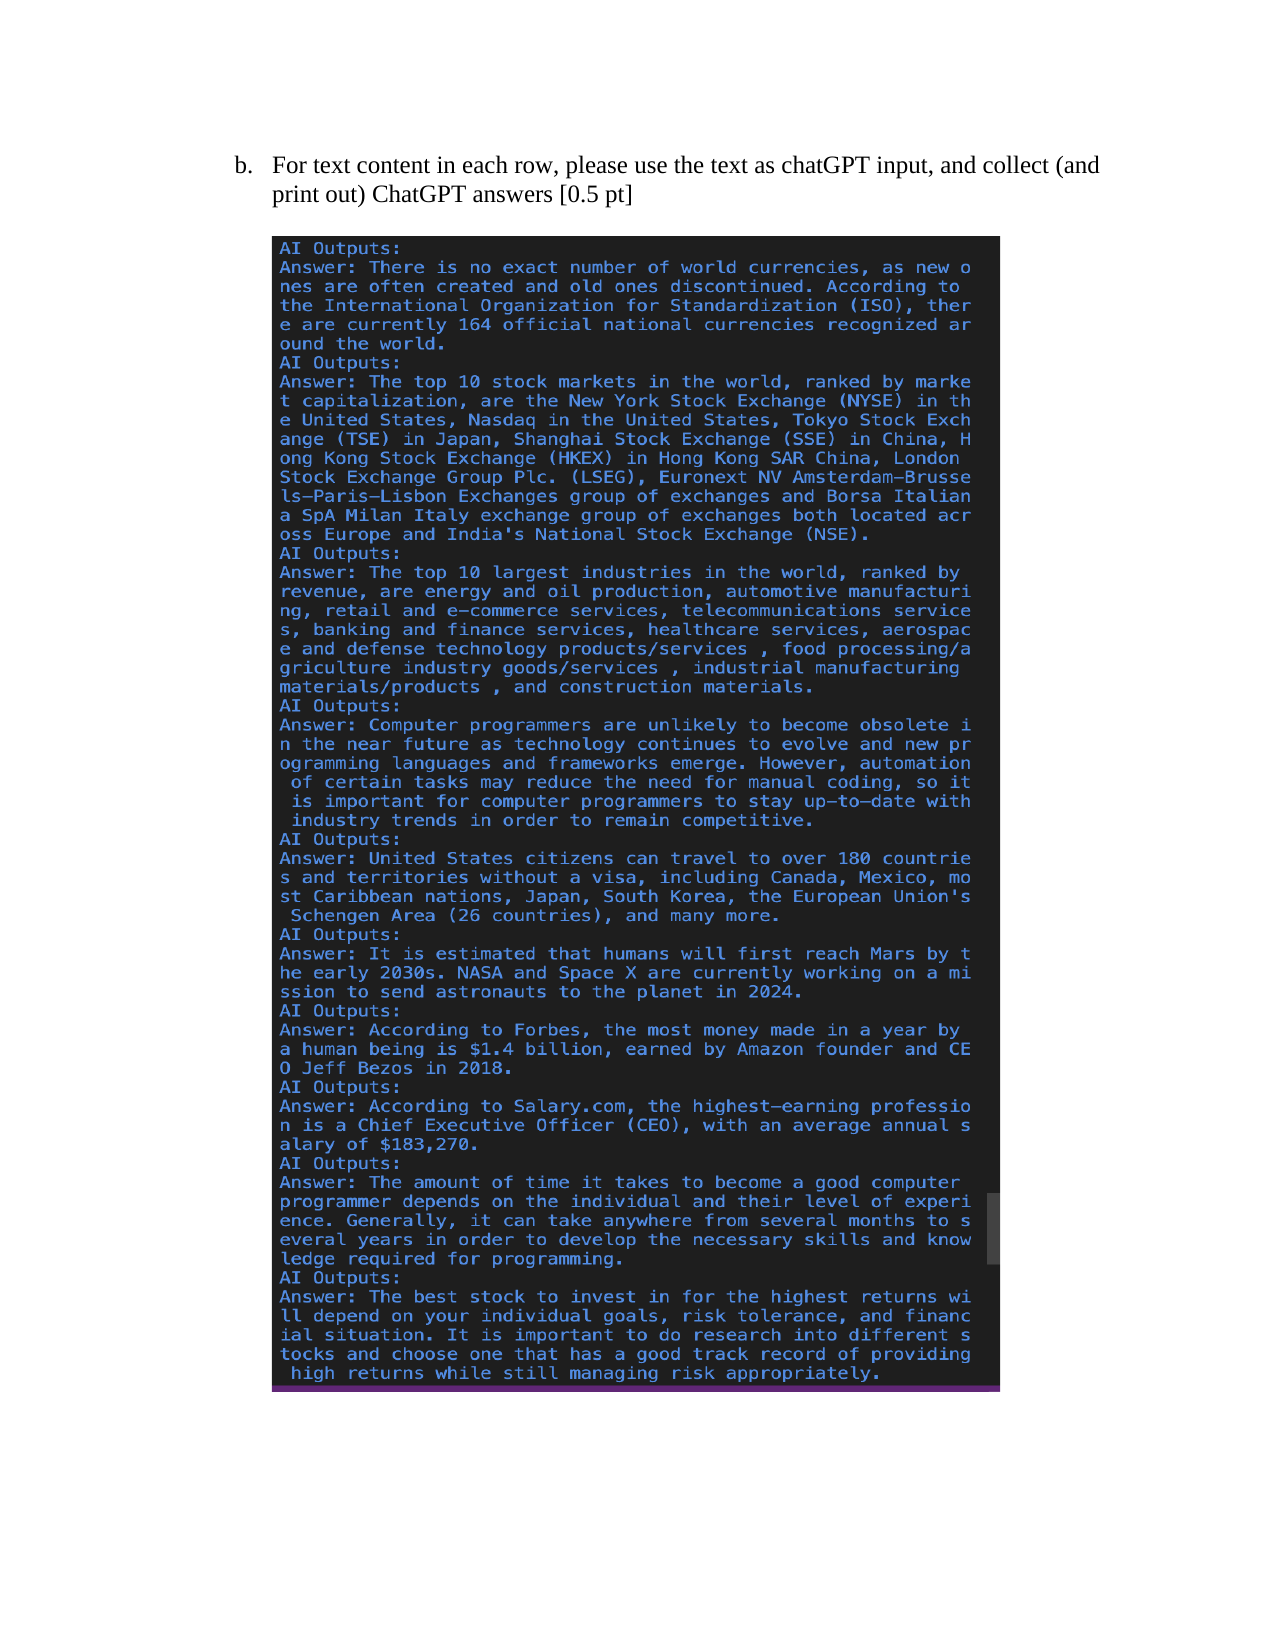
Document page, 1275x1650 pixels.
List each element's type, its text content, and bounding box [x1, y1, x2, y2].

list For text content in each row, please use the text as chatGPT input, and collect (and print out) ChatGPT answers [0.5 pt] [234, 150, 1125, 207]
picture [271, 236, 1001, 1392]
